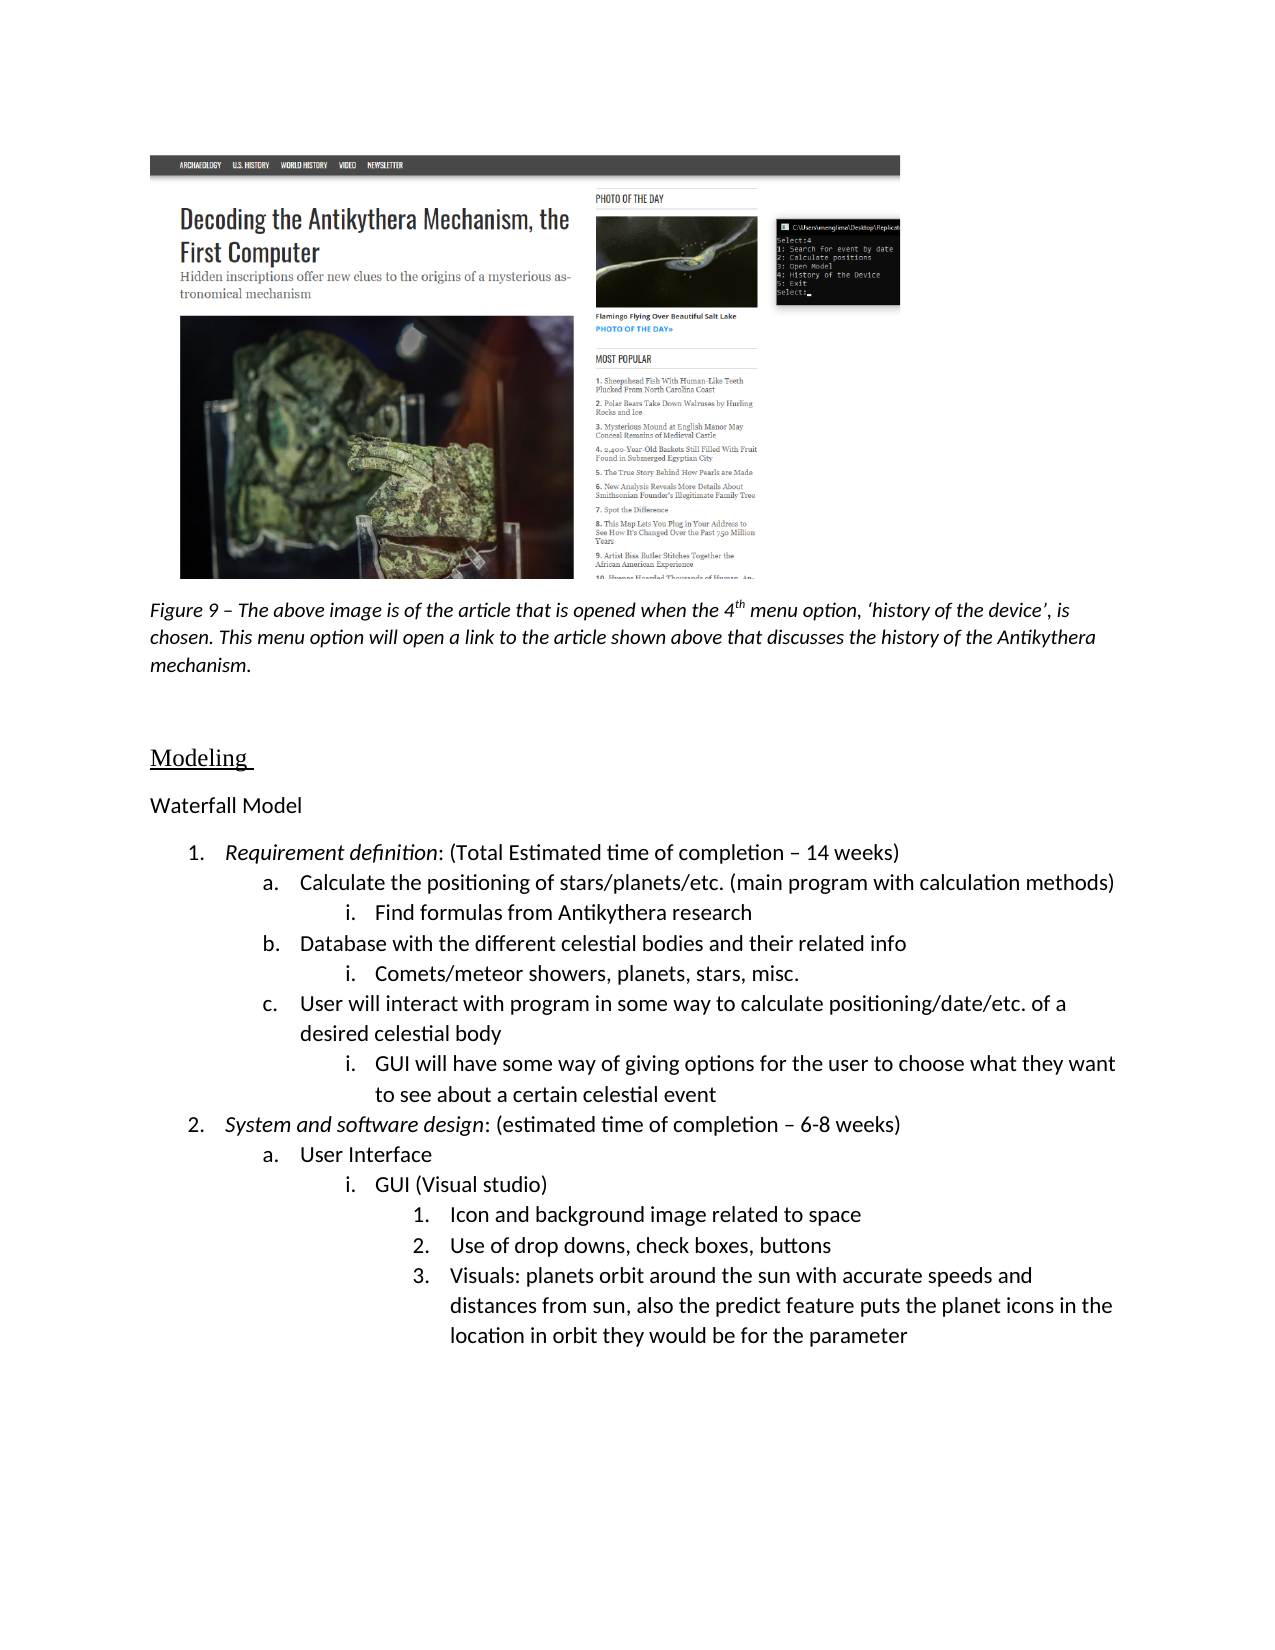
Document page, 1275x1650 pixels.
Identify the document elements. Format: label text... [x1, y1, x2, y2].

list Requirement definition: (Total Estimated time of completion – 14 weeks) [187, 838, 1125, 866]
text Modeling [150, 743, 1125, 772]
list Icon and background image related to space [412, 1201, 1125, 1229]
text Waterfall Model [150, 791, 1125, 819]
list User will interact with program in some way to calculate positioning/date/etc. of a desired celestial body [262, 989, 1125, 1047]
list Comets/meteor showers, planets, stars, misc. [356, 959, 1125, 987]
list Database with the different celestial bodies and their related info [262, 929, 1125, 957]
list Find formulas from Antikythera research [356, 898, 1125, 927]
list System and software design: (estimated time of completion – 6-8 weeks) [187, 1110, 1125, 1138]
list Use of drop downs, check boxes, buttons [412, 1231, 1125, 1259]
list Calculate the positioning of stars/planets/etc. (main program with calculation methods) [262, 868, 1125, 896]
list GUI will have some way of giving options for the user to choose what they want to see about a certain celestial event [356, 1049, 1125, 1108]
text Figure 9 – The above image is of the article that is opened when the 4th menu option, ‘history of the device’, is chosen. This menu option will open a link to the article shown above that discusses the history of the Antikythera mechanism. [150, 597, 1125, 677]
list GUI (Visual studio) [356, 1170, 1125, 1198]
list Visuals: planets orbit around the sun with accurate speeds and distances from sun, also the predict feature puts the planet icons in the location in orbit they would be for the parameter [412, 1261, 1125, 1349]
list User Interface [262, 1140, 1125, 1168]
picture [150, 150, 901, 579]
